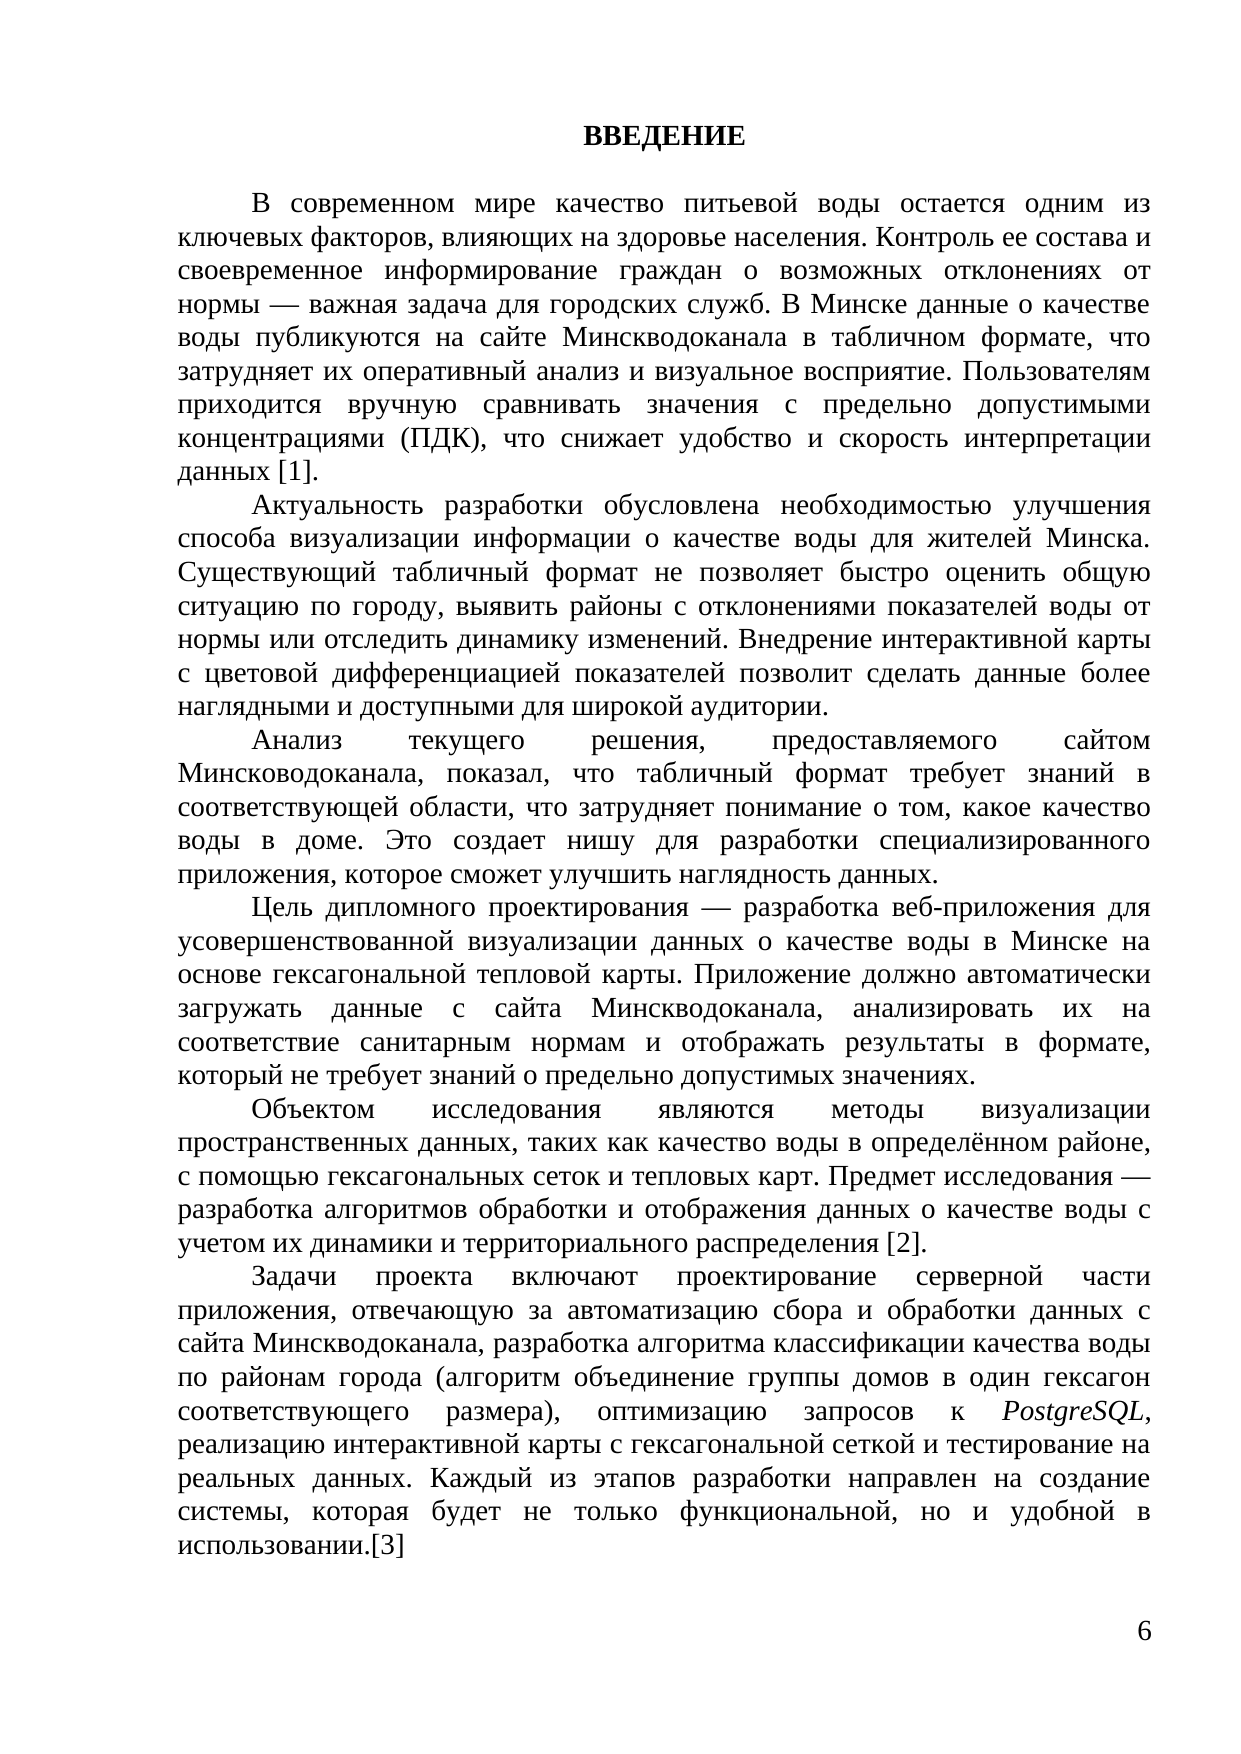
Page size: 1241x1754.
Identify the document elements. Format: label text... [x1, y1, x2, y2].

text В современном мире качество питьевой воды остается одним из ключевых факторов, влияющих на здоровье населения. Контроль ее состава и своевременное информирование граждан о возможных отклонениях от нормы — важная задача для городских служб. В Минске данные о качестве воды публикуются на сайте Минскводоканала в табличном формате, что затрудняет их оперативный анализ и визуальное восприятие. Пользователям приходится вручную сравнивать значения с предельно допустимыми концентрациями (ПДК), что снижает удобство и скорость интерпретации данных [1]. [177, 185, 1152, 487]
text Объектом исследования являются методы визуализации пространственных данных, таких как качество воды в определённом районе, с помощью гексагональных сеток и тепловых карт. Предмет исследования — разработка алгоритмов обработки и отображения данных о качестве воды с учетом их динамики и территориального распределения [2]. [177, 1091, 1152, 1258]
text Цель дипломного проектирования — разработка веб-приложения для усовершенствованной визуализации данных о качестве воды в Минске на основе гексагональной тепловой карты. Приложение должно автоматически загружать данные с сайта Минскводоканала, анализировать их на соответствие санитарным нормам и отображать результаты в формате, который не требует знаний о предельно допустимых значениях. [177, 889, 1152, 1091]
subtitle ВВЕДЕНИЕ [177, 118, 1152, 152]
text Актуальность разработки обусловлена необходимостью улучшения способа визуализации информации о качестве воды для жителей Минска. Существующий табличный формат не позволяет быстро оценить общую ситуацию по городу, выявить районы с отклонениями показателей воды от нормы или отследить динамику изменений. Внедрение интерактивной карты с цветовой дифференциацией показателей позволит сделать данные более наглядными и доступными для широкой аудитории. [177, 487, 1152, 722]
text Задачи проекта включают проектирование серверной части приложения, отвечающую за автоматизацию сбора и обработки данных с сайта Минскводоканала, разработка алгоритма классификации качества воды по районам города (алгоритм объединение группы домов в один гексагон соответствующего размера), оптимизацию запросов к PostgreSQL, реализацию интерактивной карты с гексагональной сеткой и тестирование на реальных данных. Каждый из этапов разработки направлен на создание системы, которая будет не только функциональной, но и удобной в использовании.[3] [177, 1258, 1152, 1560]
text Анализ текущего решения, предоставляемого сайтом Минсководоканала, показал, что табличный формат требует знаний в соответствующей области, что затрудняет понимание о том, какое качество воды в доме. Это создает нишу для разработки специализированного приложения, которое сможет улучшить наглядность данных. [177, 722, 1152, 889]
